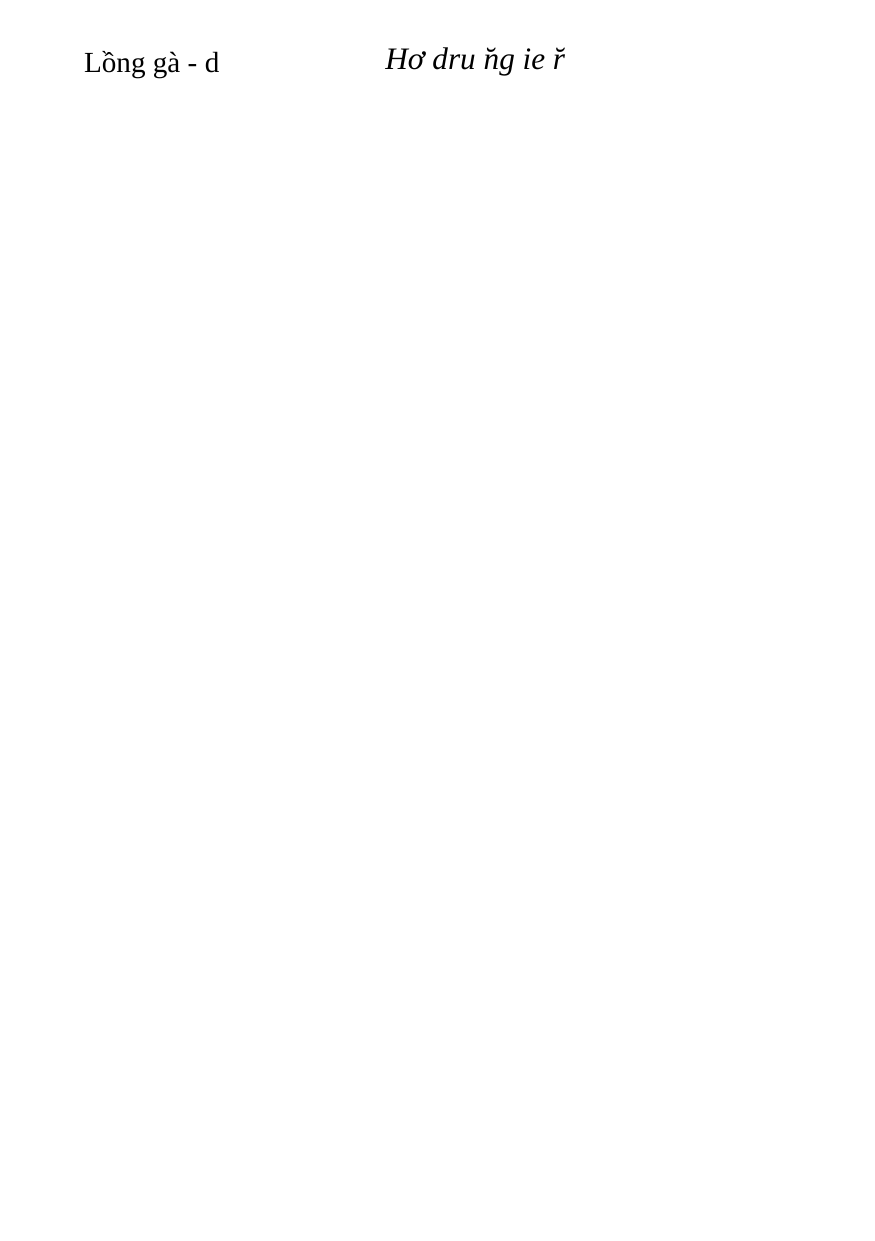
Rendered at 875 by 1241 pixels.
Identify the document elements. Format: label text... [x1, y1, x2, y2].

table_cell Hơ dru ̆ng ie ̆r [316, 41, 640, 83]
table_cell Lồng gà - d [73, 41, 316, 83]
